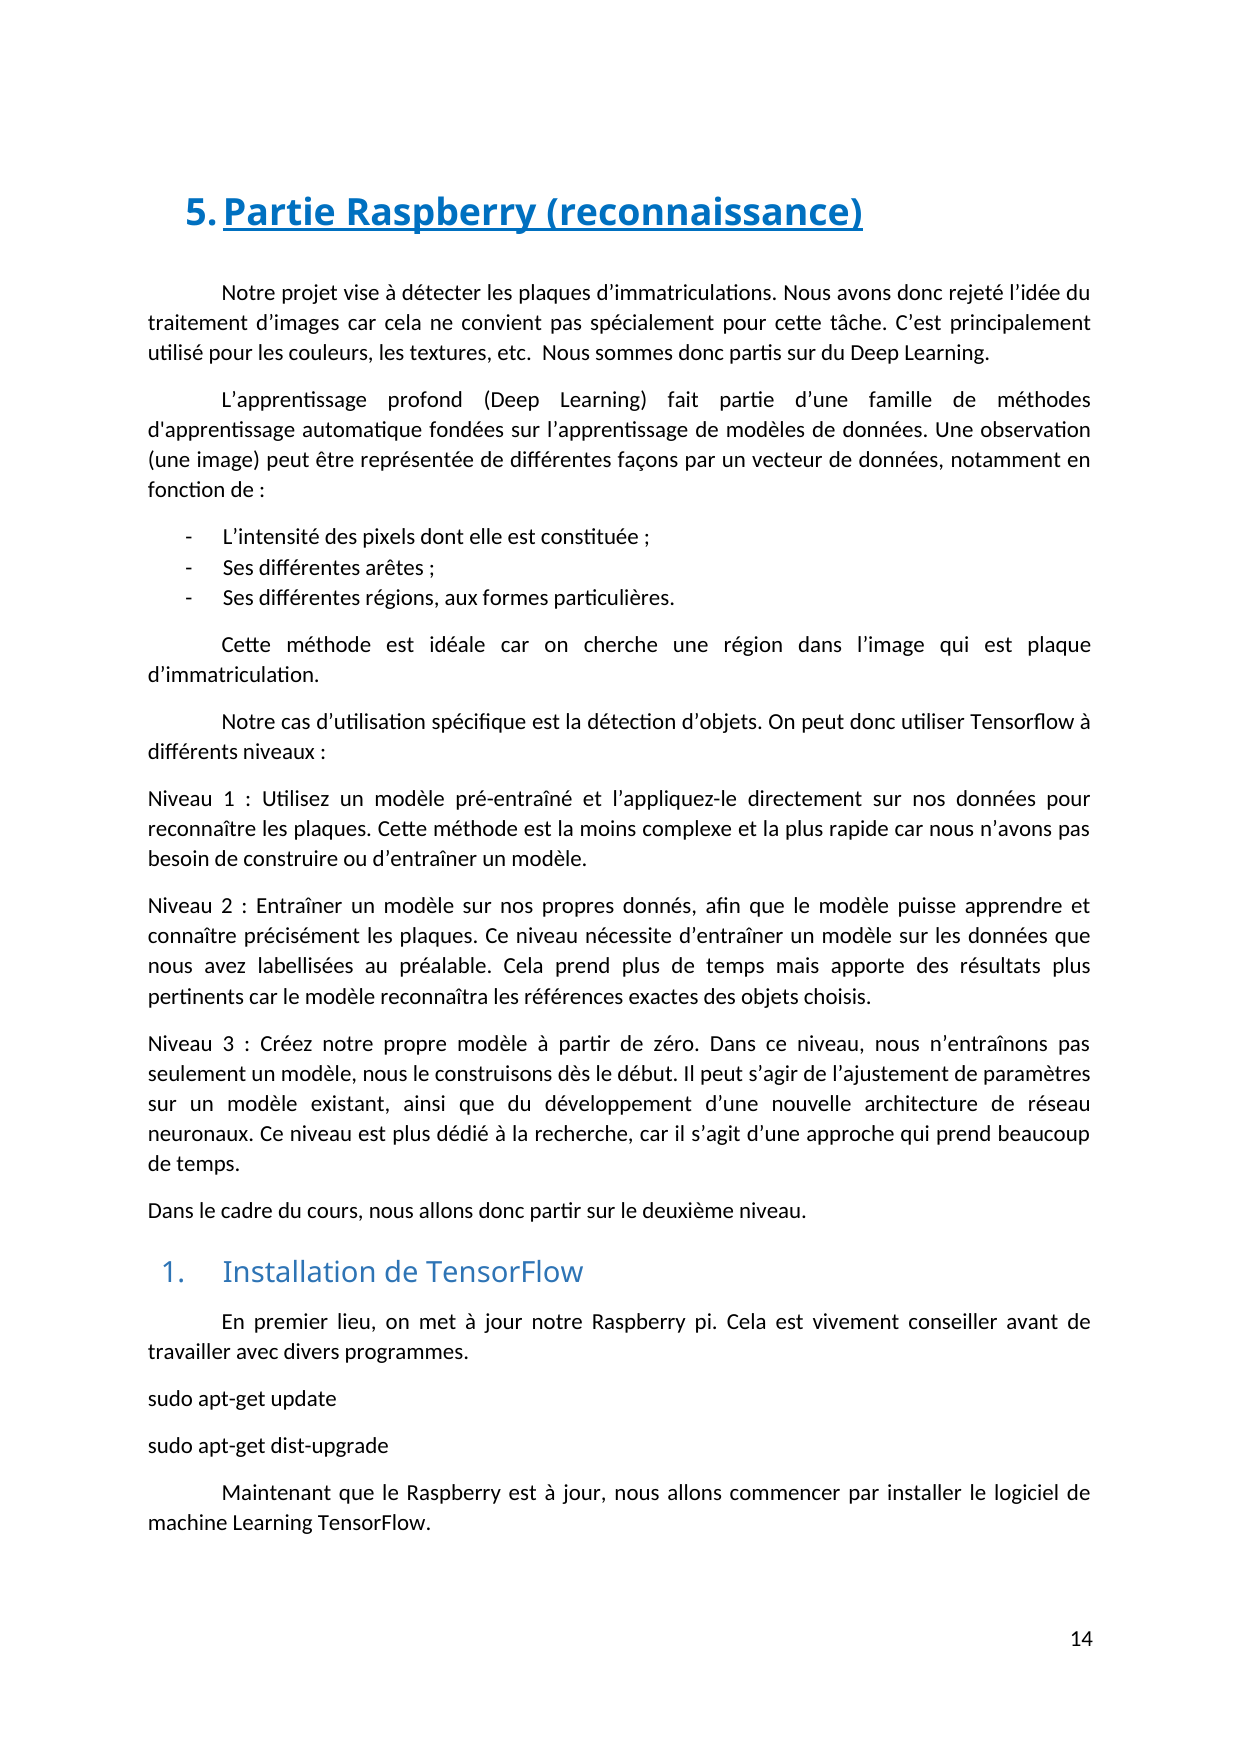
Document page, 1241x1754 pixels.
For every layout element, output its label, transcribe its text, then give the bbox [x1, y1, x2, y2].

text Notre projet vise à détecter les plaques d’immatriculations. Nous avons donc rejeté l’idée du traitement d’images car cela ne convient pas spécialement pour cette tâche. C’est principalement utilisé pour les couleurs, les textures, etc. Nous sommes donc partis sur du Deep Learning. [148, 278, 1093, 366]
text sudo apt-get dist-upgrade [148, 1431, 1093, 1459]
text sudo apt-get update [148, 1384, 1093, 1412]
text Niveau 2 : Entraîner un modèle sur nos propres donnés, afin que le modèle puisse apprendre et connaître précisément les plaques. Ce niveau nécessite d’entraîner un modèle sur les données que nous avez labellisées au préalable. Cela prend plus de temps mais apporte des résultats plus pertinents car le modèle reconnaîtra les références exactes des objets choisis. [148, 891, 1093, 1010]
text Maintenant que le Raspberry est à jour, nous allons commencer par installer le logiciel de machine Learning TensorFlow. [148, 1478, 1093, 1536]
text Niveau 3 : Créez notre propre modèle à partir de zéro. Dans ce niveau, nous n’entraînons pas seulement un modèle, nous le construisons dès le début. Il peut s’agir de l’ajustement de paramètres sur un modèle existant, ainsi que du développement d’une nouvelle architecture de réseau neuronaux. Ce niveau est plus dédié à la recherche, car il s’agit d’une approche qui prend beaucoup de temps. [148, 1029, 1093, 1178]
text L’apprentissage profond (Deep Learning) fait partie d’une famille de méthodes d'apprentissage automatique fondées sur l’apprentissage de modèles de données. Une observation (une image) peut être représentée de différentes façons par un vecteur de données, notamment en fonction de : [148, 385, 1093, 504]
subtitle Installation de TensorFlow [185, 1252, 1093, 1291]
text Cette méthode est idéale car on cherche une région dans l’image qui est plaque d’immatriculation. [148, 630, 1093, 688]
text Dans le cadre du cours, nous allons donc partir sur le deuxième niveau. [148, 1196, 1093, 1224]
text Niveau 1 : Utilisez un modèle pré-entraîné et l’appliquez-le directement sur nos données pour reconnaître les plaques. Cette méthode est la moins complexe et la plus rapide car nous n’avons pas besoin de construire ou d’entraîner un modèle. [148, 784, 1093, 872]
list Ses différentes arêtes ; [185, 553, 1093, 581]
list Ses différentes régions, aux formes particulières. [185, 583, 1093, 611]
list L’intensité des pixels dont elle est constituée ; [185, 522, 1093, 551]
subtitle Partie Raspberry (reconnaissance) [185, 185, 1093, 236]
text Notre cas d’utilisation spécifique est la détection d’objets. On peut donc utiliser Tensorflow à différents niveaux : [148, 707, 1093, 765]
text En premier lieu, on met à jour notre Raspberry pi. Cela est vivement conseiller avant de travailler avec divers programmes. [148, 1307, 1093, 1365]
